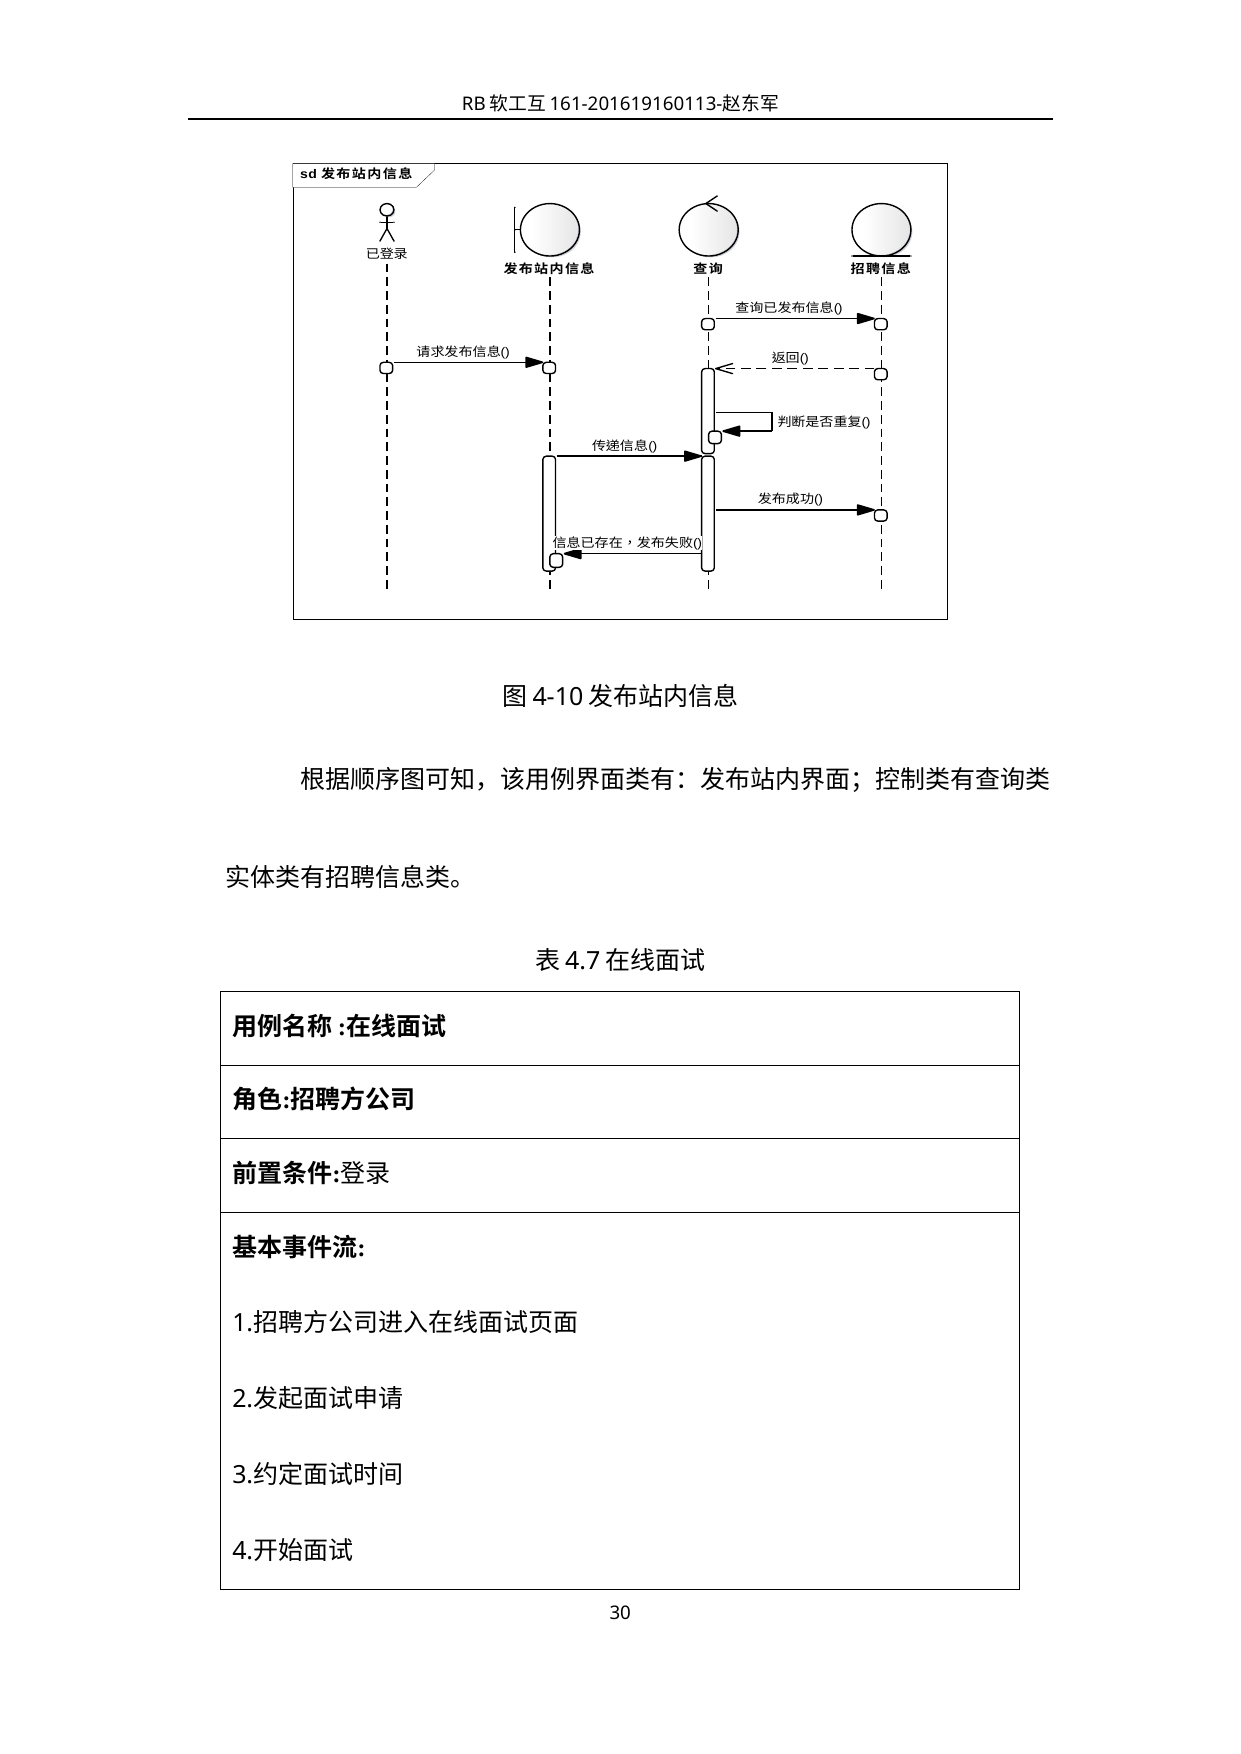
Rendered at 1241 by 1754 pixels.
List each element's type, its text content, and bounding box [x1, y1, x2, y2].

text 根据顺序图可知，该用例界面类有：发布站内界面；控制类有查询类；实体类有招聘信息类。 [225, 745, 1053, 908]
table_cell 角色:招聘方公司 [221, 1066, 1019, 1138]
text 表4.7在线面试 [187, 926, 1053, 991]
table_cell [221, 1213, 1019, 1588]
table_cell 前置条件:登录 [221, 1139, 1019, 1212]
text 图4-10发布站内信息 [187, 662, 1053, 727]
table_header 用例名称 :在线面试 [221, 992, 1019, 1064]
